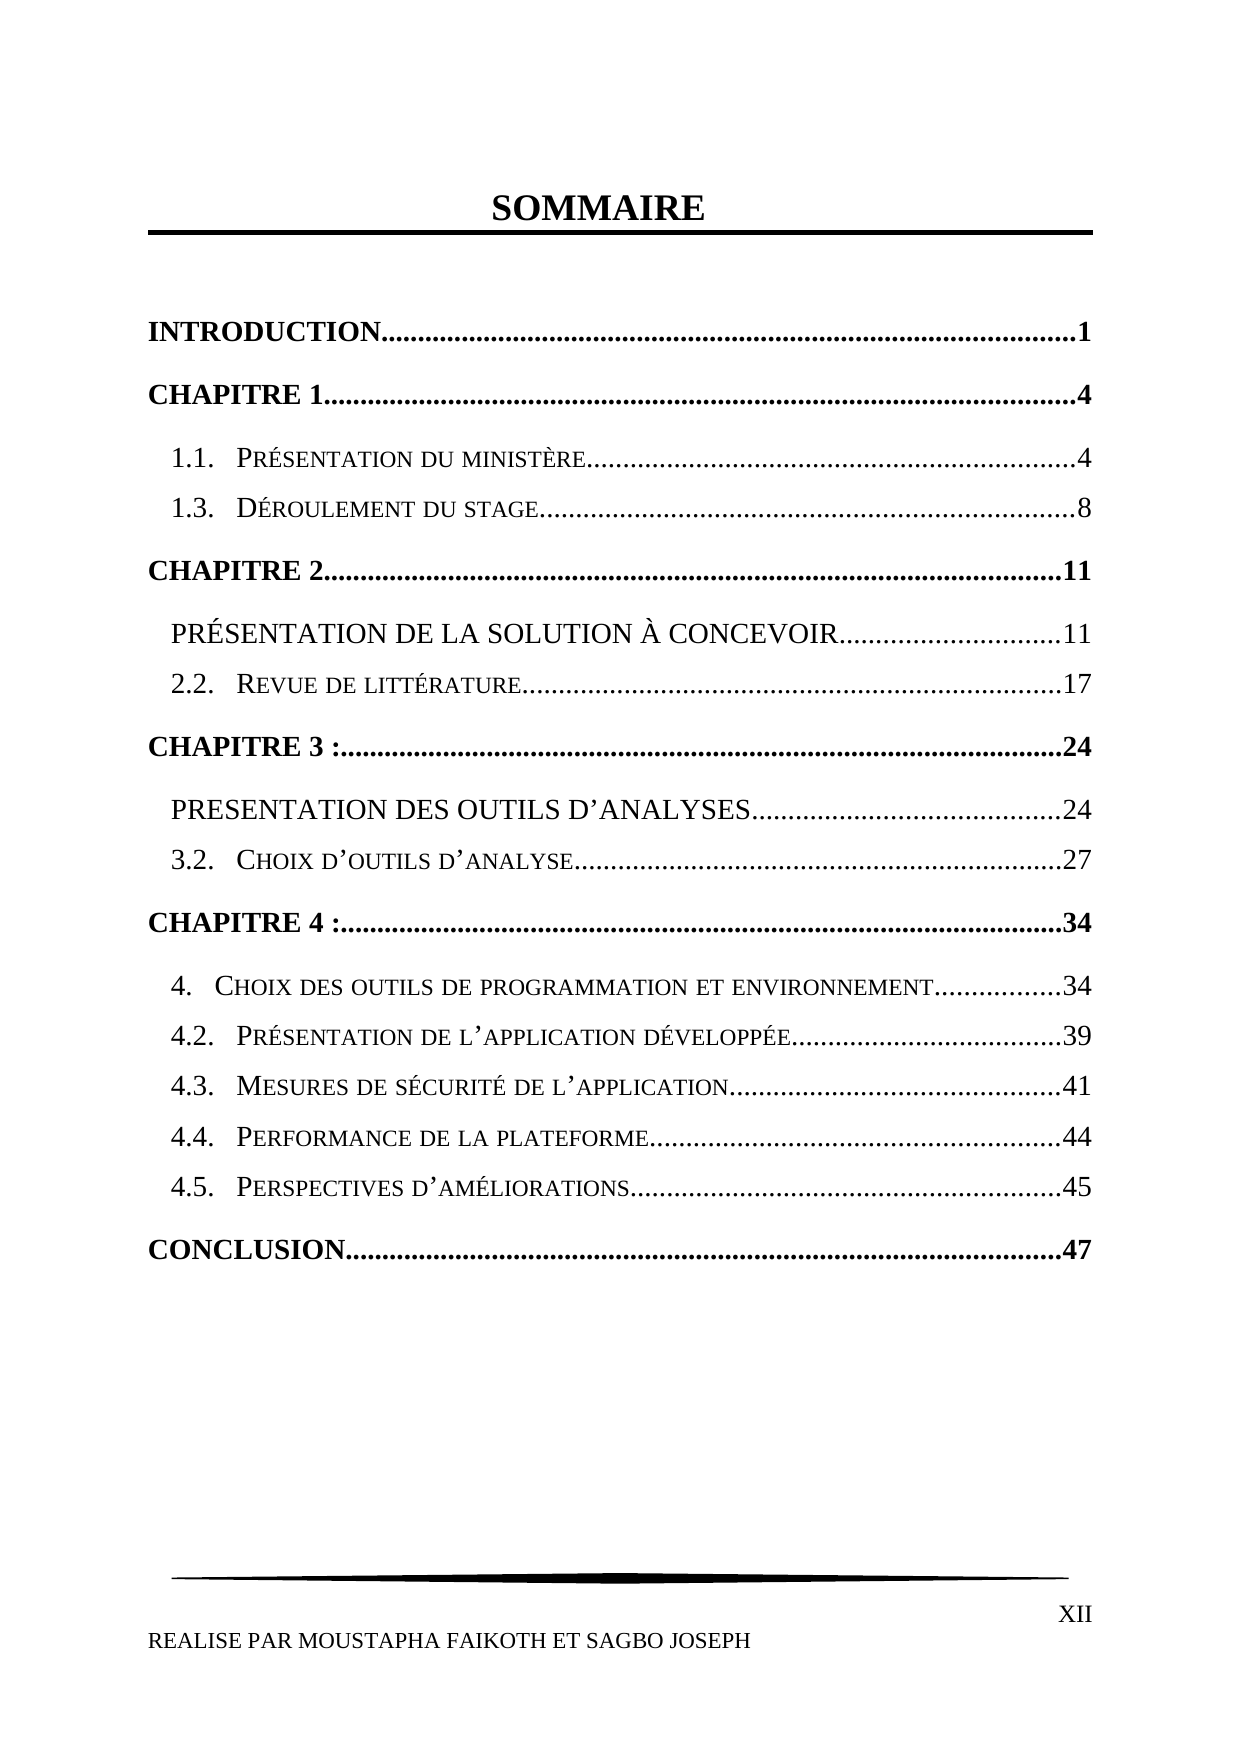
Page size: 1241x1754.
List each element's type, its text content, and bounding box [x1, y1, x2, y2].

text Conclusion 47 [148, 1232, 1093, 1266]
text Chapitre 2 11 [148, 553, 1093, 587]
text PRESENTATION DES OUTILS D’ANALYSES 24 [171, 792, 1093, 826]
text 1.1. Présentation du ministère 4 [171, 440, 1093, 474]
text PRÉSENTATION DE LA SOLUTION À CONCEVOIR 11 [171, 616, 1093, 649]
text 2.2. Revue de littérature 17 [171, 666, 1093, 700]
text 1.3. Déroulement du stage 8 [171, 490, 1093, 524]
text INTRODUCTION 1 [148, 314, 1093, 348]
text Chapitre 3 : 24 [148, 729, 1093, 763]
subtitle SOMMAIRE [148, 185, 1093, 230]
text 4.2. Présentation de l’application développée 39 [171, 1018, 1093, 1052]
text 4. Choix des outils de programmation et environnement 34 [171, 968, 1093, 1001]
text 4.4. Performance de la plateforme 44 [171, 1119, 1093, 1152]
text 4.3. Mesures de sécurité de l’application 41 [171, 1068, 1093, 1102]
text Chapitre 1 4 [148, 377, 1093, 411]
text 3.2. Choix d’outils d’analyse 27 [171, 842, 1093, 876]
text 4.5. Perspectives d’améliorations 45 [171, 1169, 1093, 1203]
text Chapitre 4 : 34 [148, 905, 1093, 939]
